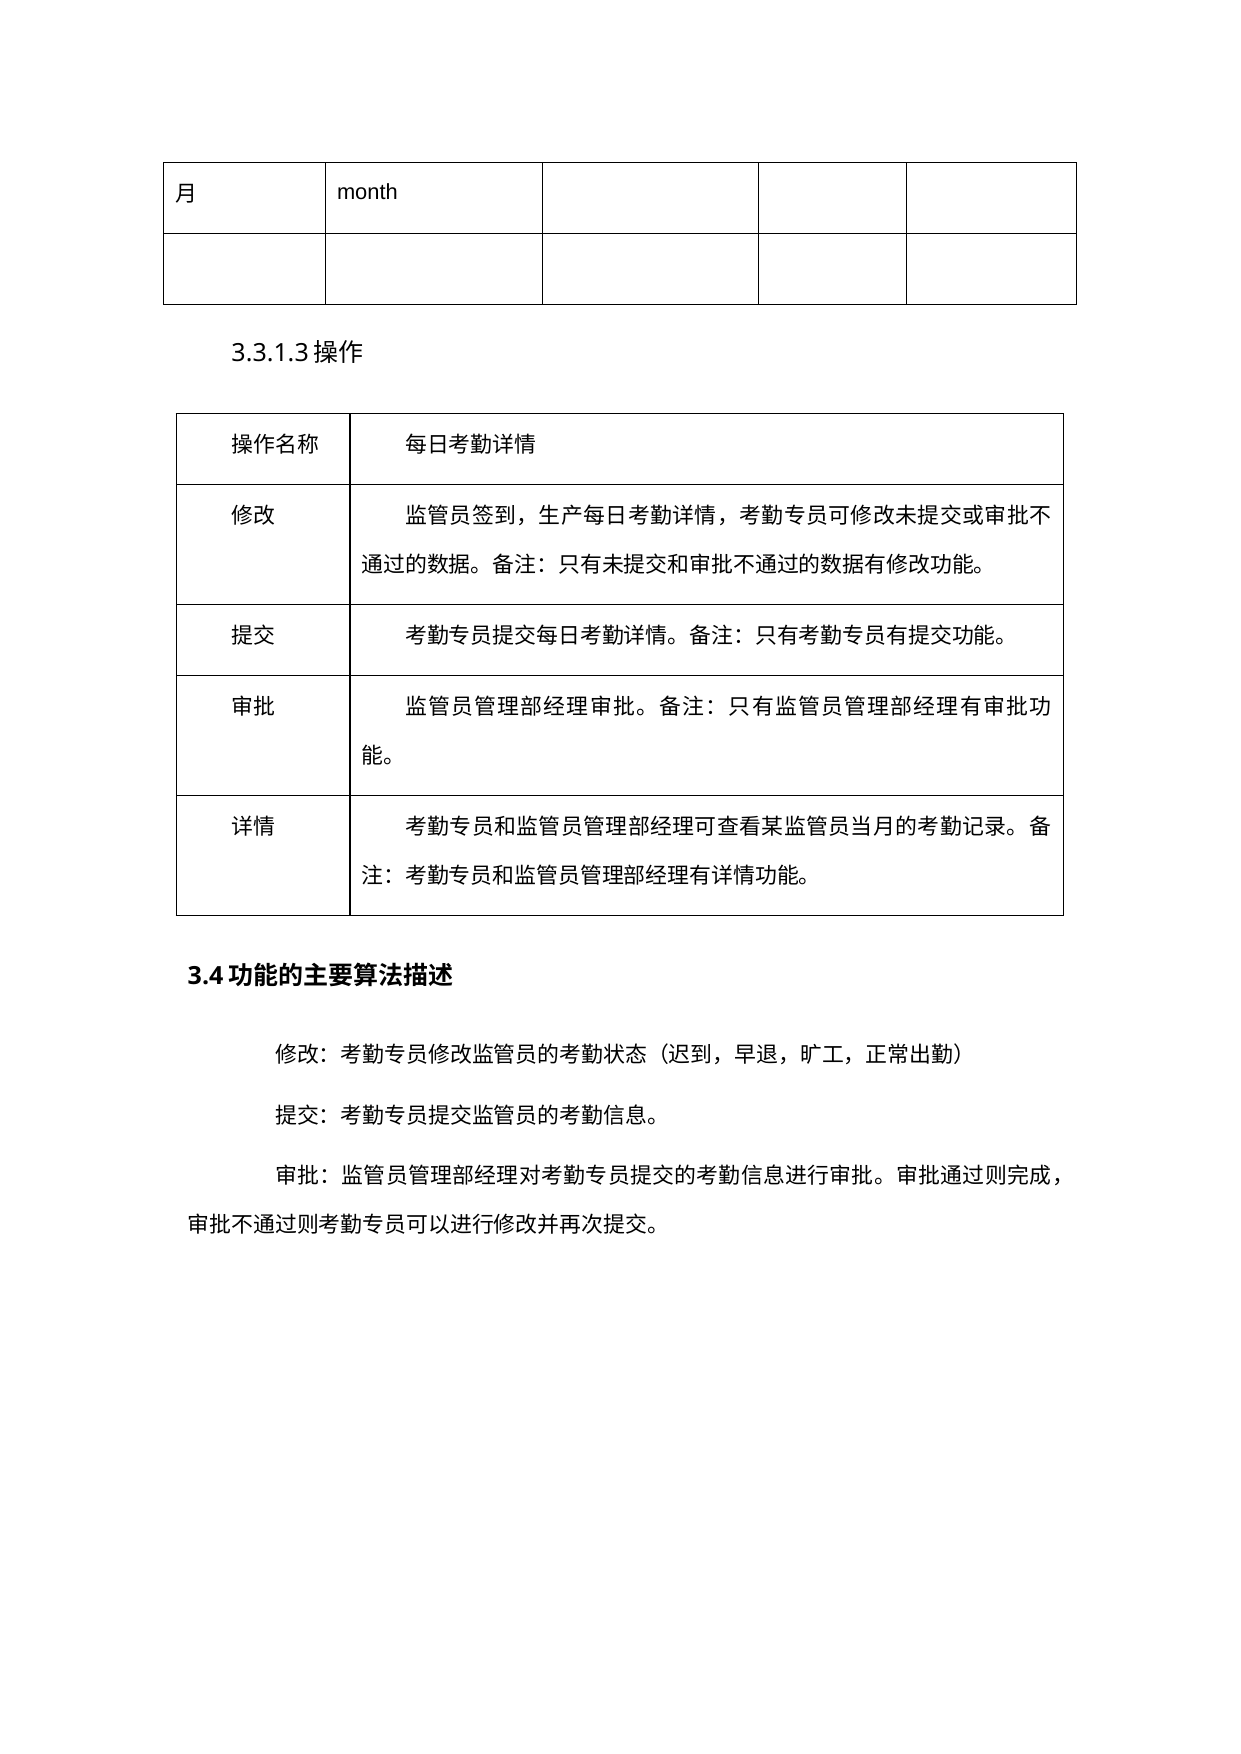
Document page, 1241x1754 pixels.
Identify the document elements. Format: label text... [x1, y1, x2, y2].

table_cell [326, 234, 542, 304]
table_cell 月 [164, 163, 325, 233]
table_cell 详情 [177, 796, 349, 915]
table_cell [164, 234, 325, 304]
table_cell [907, 163, 1076, 233]
table_cell [907, 234, 1076, 304]
text 3.3.1.3操作 [187, 318, 1053, 383]
table_cell 监管员签到，生产每日考勤详情，考勤专员可修改未提交或审批不通过的数据。备注：只有未提交和审批不通过的数据有修改功能。 [351, 485, 1063, 604]
table_cell 考勤专员和监管员管理部经理可查看某监管员当月的考勤记录。备注：考勤专员和监管员管理部经理有详情功能。 [351, 796, 1063, 915]
table_cell [759, 163, 906, 233]
table_header 每日考勤详情 [351, 414, 1063, 484]
table_cell month [326, 163, 542, 233]
table_cell 审批 [177, 676, 349, 795]
table_cell 提交 [177, 605, 349, 675]
table_cell 监管员管理部经理审批。备注：只有监管员管理部经理有审批功能。 [351, 676, 1063, 795]
table_cell [543, 234, 758, 304]
table_cell [543, 163, 758, 233]
subtitle 3.4功能的主要算法描述 [187, 941, 1053, 1006]
text 提交：考勤专员提交监管员的考勤信息。 [187, 1097, 1053, 1130]
table_cell 考勤专员提交每日考勤详情。备注：只有考勤专员有提交功能。 [351, 605, 1063, 675]
text 修改：考勤专员修改监管员的考勤状态（迟到，早退，旷工，正常出勤） [187, 1036, 1053, 1069]
table_cell 修改 [177, 485, 349, 604]
text 审批：监管员管理部经理对考勤专员提交的考勤信息进行审批。审批通过则完成，审批不通过则考勤专员可以进行修改并再次提交。 [187, 1158, 1053, 1239]
table_header 操作名称 [177, 414, 349, 484]
table_cell [759, 234, 906, 304]
